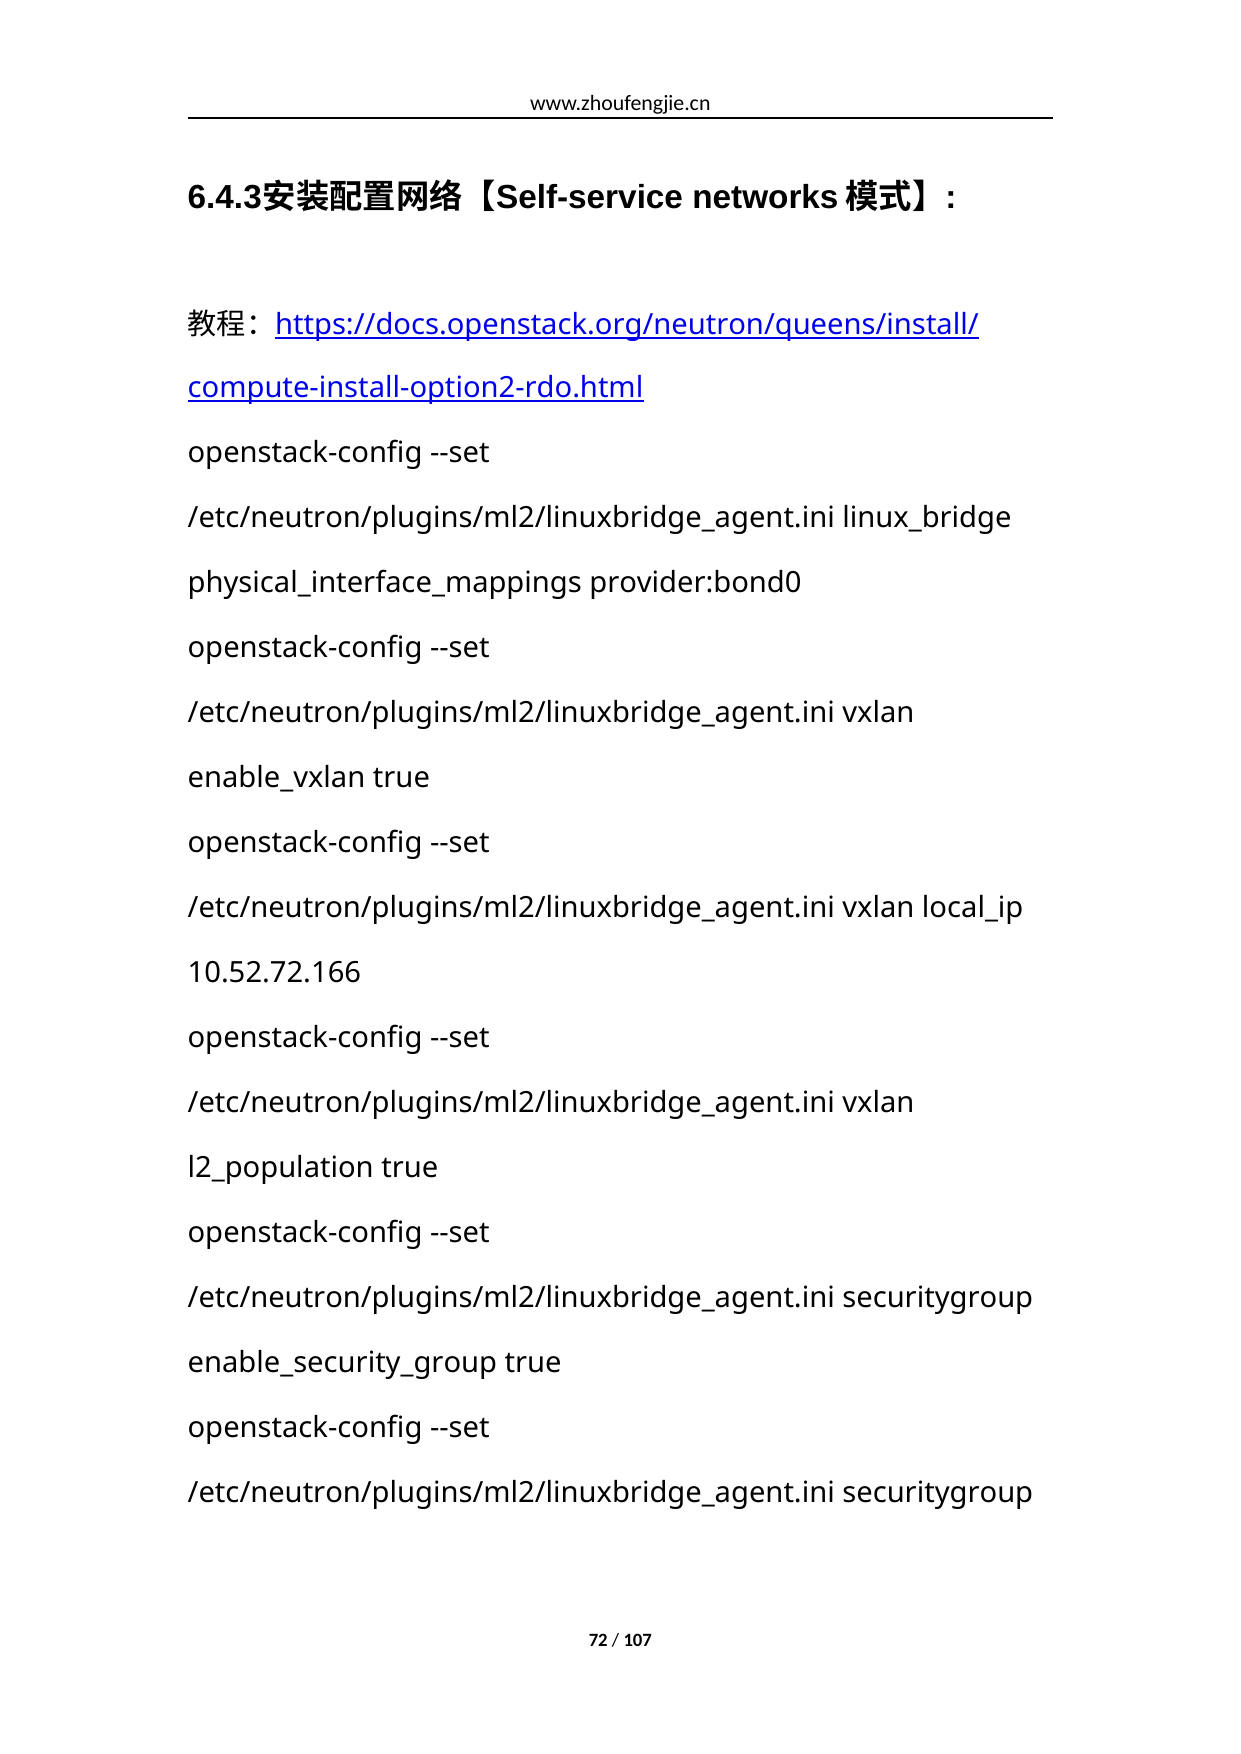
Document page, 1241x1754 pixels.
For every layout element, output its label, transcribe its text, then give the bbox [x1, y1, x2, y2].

text 教程：https://docs.openstack.org/neutron/queens/install/compute-install-option2-rdo.html [187, 289, 1053, 419]
text openstack-config --set /etc/neutron/plugins/ml2/linuxbridge_agent.ini linux_bridge physical_interface_mappings provider:bond0 [187, 419, 1053, 614]
text openstack-config --set /etc/neutron/plugins/ml2/linuxbridge_agent.ini vxlan local_ip 10.52.72.166 [187, 809, 1053, 1004]
text openstack-config --set /etc/neutron/plugins/ml2/linuxbridge_agent.ini vxlan l2_population true [187, 1004, 1053, 1199]
text openstack-config --set /etc/neutron/plugins/ml2/linuxbridge_agent.ini vxlan enable_vxlan true [187, 614, 1053, 809]
list 安装配置网络【Self-service networks模式】: [187, 162, 1053, 227]
text openstack-config --set /etc/neutron/plugins/ml2/linuxbridge_agent.ini securitygroup enable_security_group true [187, 1199, 1053, 1394]
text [187, 1394, 1053, 1524]
